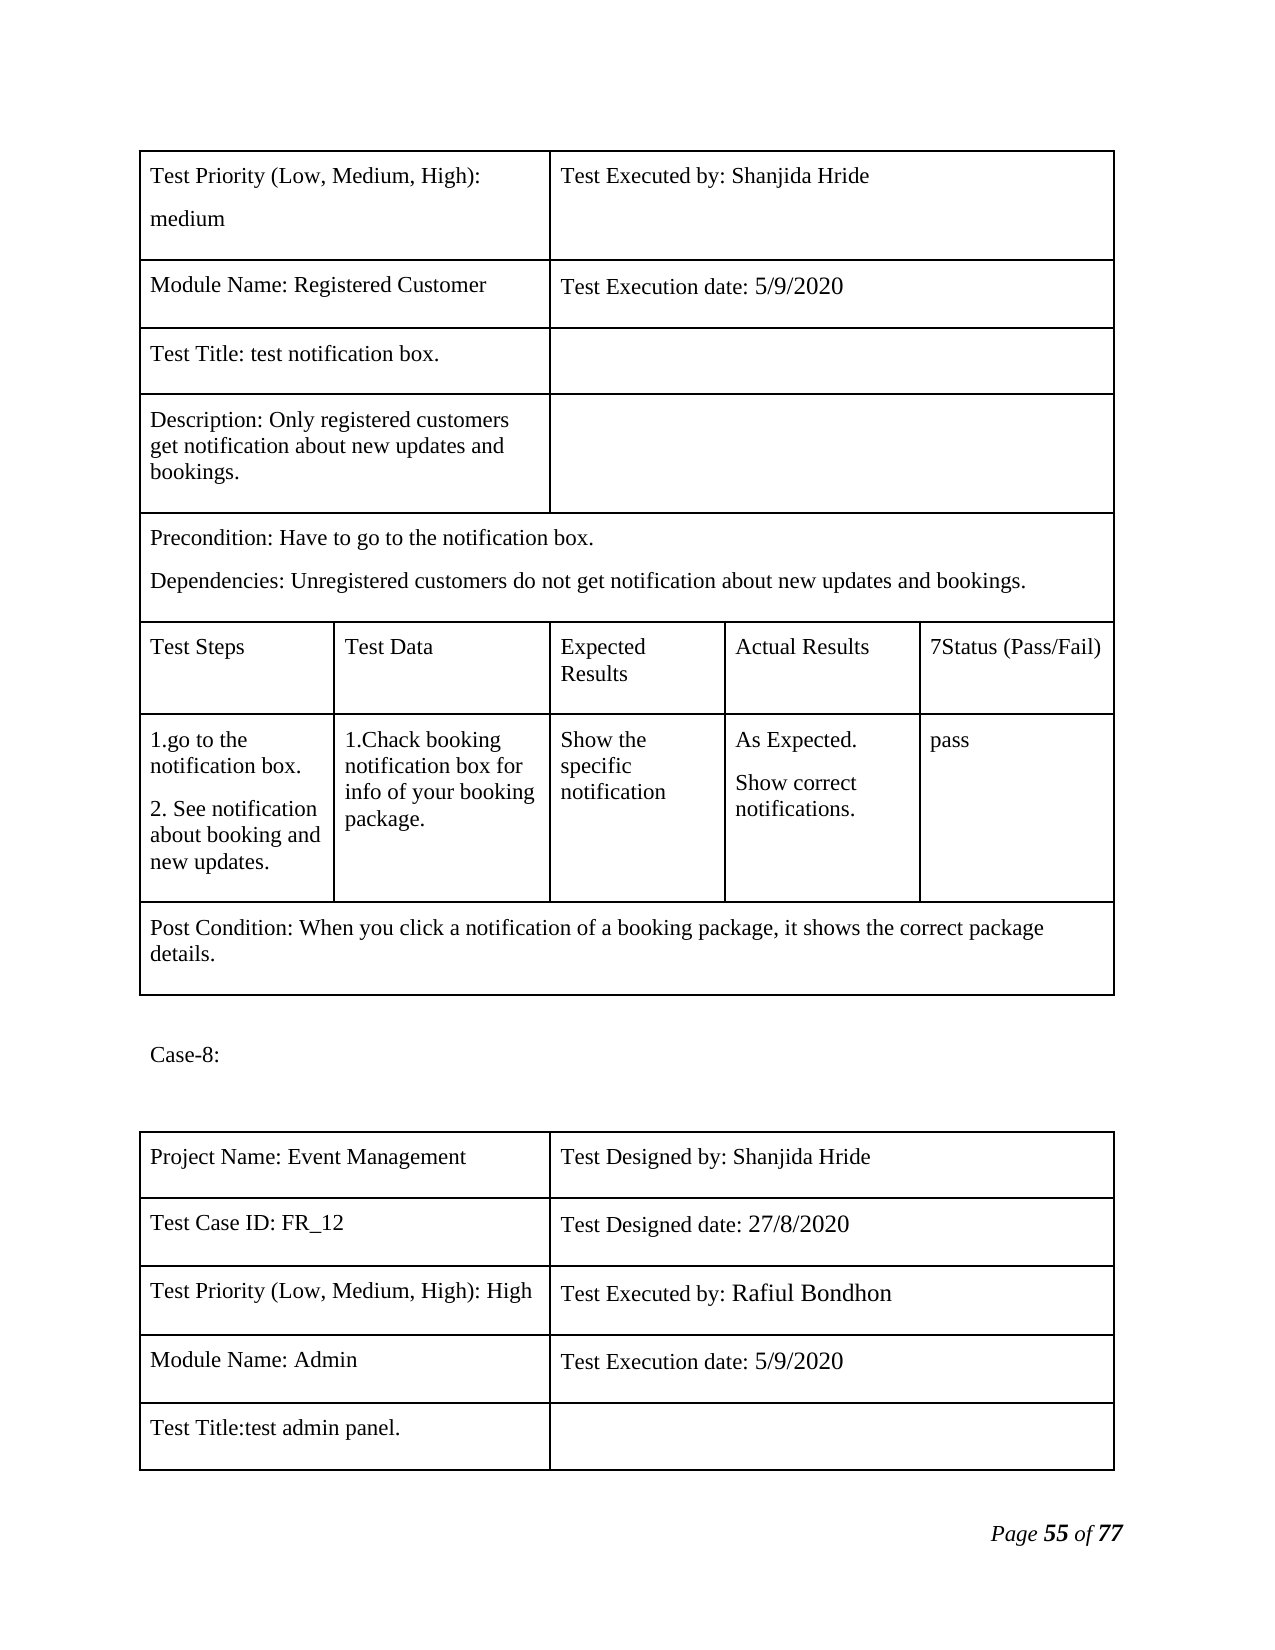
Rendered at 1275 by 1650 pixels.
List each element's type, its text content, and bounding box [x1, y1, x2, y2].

table_cell 1.go to the notification box. 2. See notification about booking and new updates. [141, 715, 333, 901]
table_cell Test Title: test notification box. [141, 329, 549, 393]
table_cell Module Name: Admin [141, 1336, 549, 1402]
table_cell [551, 1404, 1113, 1469]
table_cell Test Designed date: 27/8/2020 [551, 1199, 1113, 1265]
table_cell Show the specific notification [551, 715, 724, 901]
table_cell Post Condition: When you click a notification of a booking package, it shows the correct package details. [141, 903, 1113, 993]
table_header Test Designed by: Shanjida Hride [551, 1133, 1113, 1197]
table_cell Test Priority (Low, Medium, High): medium [141, 152, 549, 259]
table_cell Module Name: Registered Customer [141, 261, 549, 327]
table_cell Test Title:test admin panel. [141, 1404, 549, 1469]
table_cell [551, 329, 1113, 393]
table_cell Test Priority (Low, Medium, High): High [141, 1267, 549, 1333]
text Case-8: [150, 1041, 1125, 1067]
table_cell Test Steps [141, 623, 333, 713]
table_cell Test Case ID: FR_12 [141, 1199, 549, 1265]
table_cell Test Executed by: Shanjida Hride [551, 152, 1113, 259]
table_cell Actual Results [726, 623, 919, 713]
table_cell Expected Results [551, 623, 724, 713]
table_cell Test Data [335, 623, 549, 713]
table_cell pass [921, 715, 1113, 901]
table_cell Test Execution date: 5/9/2020 [551, 261, 1113, 327]
table_cell Test Execution date: 5/9/2020 [551, 1336, 1113, 1402]
table_cell Description: Only registered customers get notification about new updates and bookings. [141, 395, 549, 512]
table_cell [551, 395, 1113, 512]
table_cell 7Status (Pass/Fail) [921, 623, 1113, 713]
table_cell As Expected. Show correct notifications. [726, 715, 919, 901]
table_cell Precondition: Have to go to the notification box. Dependencies: Unregistered customers do not get notification about new updates and bookings. [141, 514, 1113, 621]
table_cell Test Executed by: Rafiul Bondhon [551, 1267, 1113, 1333]
table_cell 1.Chack booking notification box for info of your booking package. [335, 715, 549, 901]
table_header Project Name: Event Management [141, 1133, 549, 1197]
